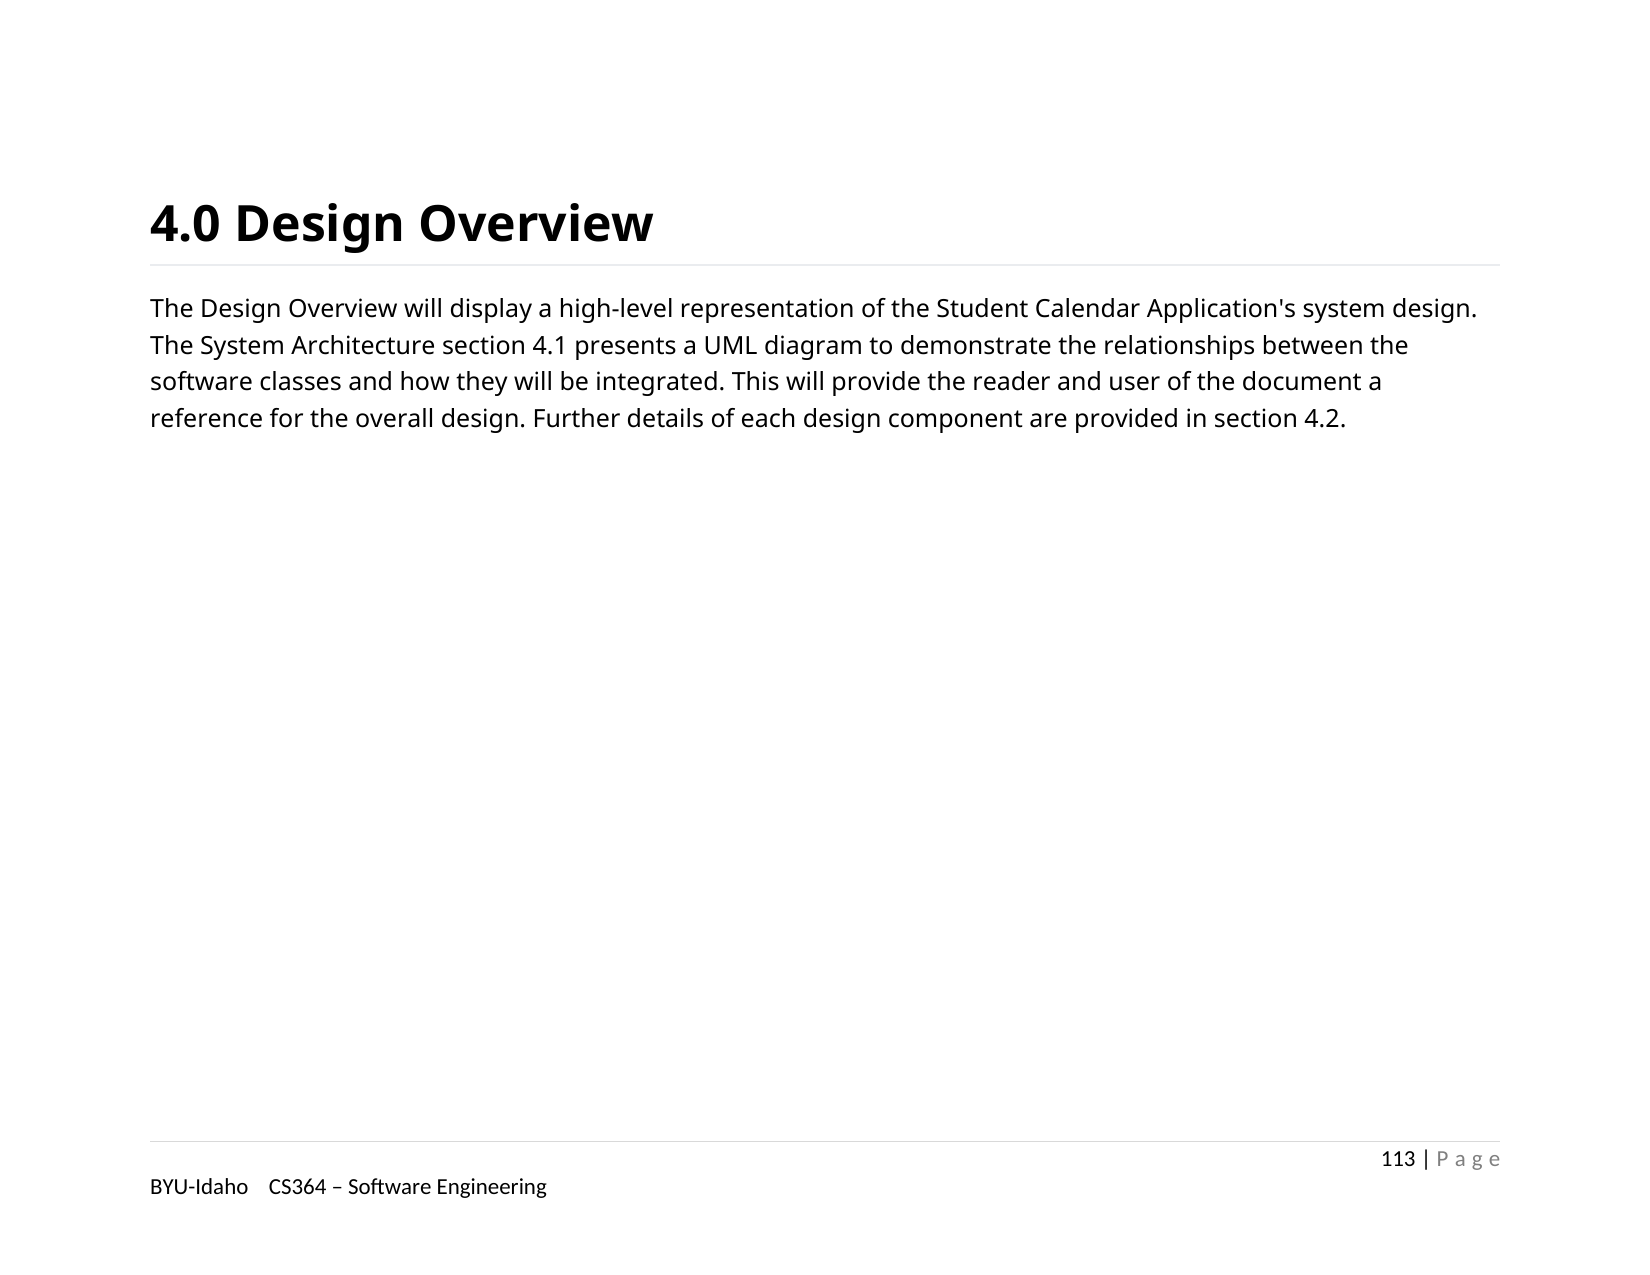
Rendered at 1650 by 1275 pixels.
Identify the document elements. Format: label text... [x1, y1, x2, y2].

subtitle 4.0 Design Overview [150, 187, 1500, 264]
text The Design Overview will display a high-level representation of the Student Calendar Application's system design. The System Architecture section 4.1 presents a UML diagram to demonstrate the relationships between the software classes and how they will be integrated. This will provide the reader and user of the document a reference for the overall design. Further details of each design component are provided in section 4.2. [150, 291, 1500, 435]
